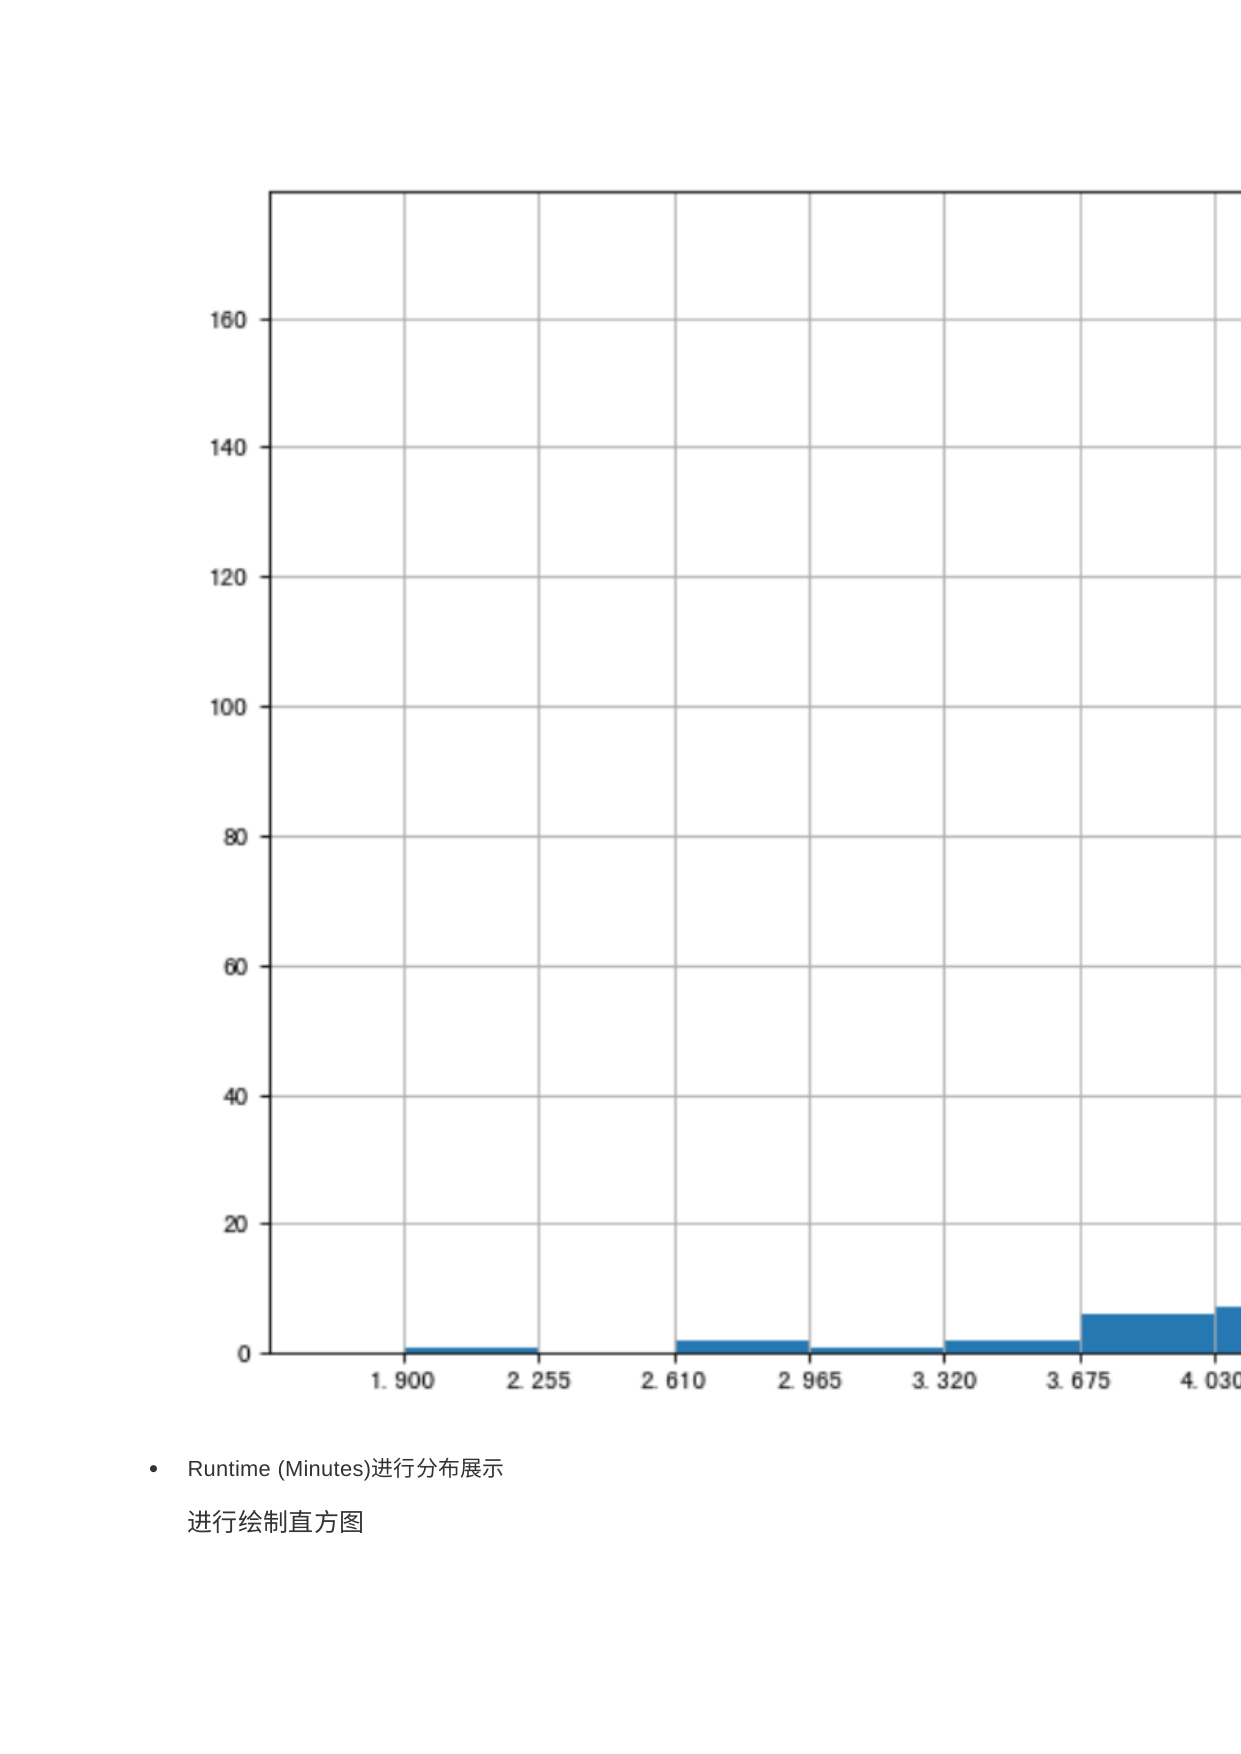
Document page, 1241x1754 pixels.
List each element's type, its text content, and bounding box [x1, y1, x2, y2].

list Runtime (Minutes)进行分布展示 [150, 1451, 1053, 1483]
picture [187, 168, 1241, 1423]
text 进行绘制直方图 [187, 1488, 1053, 1553]
